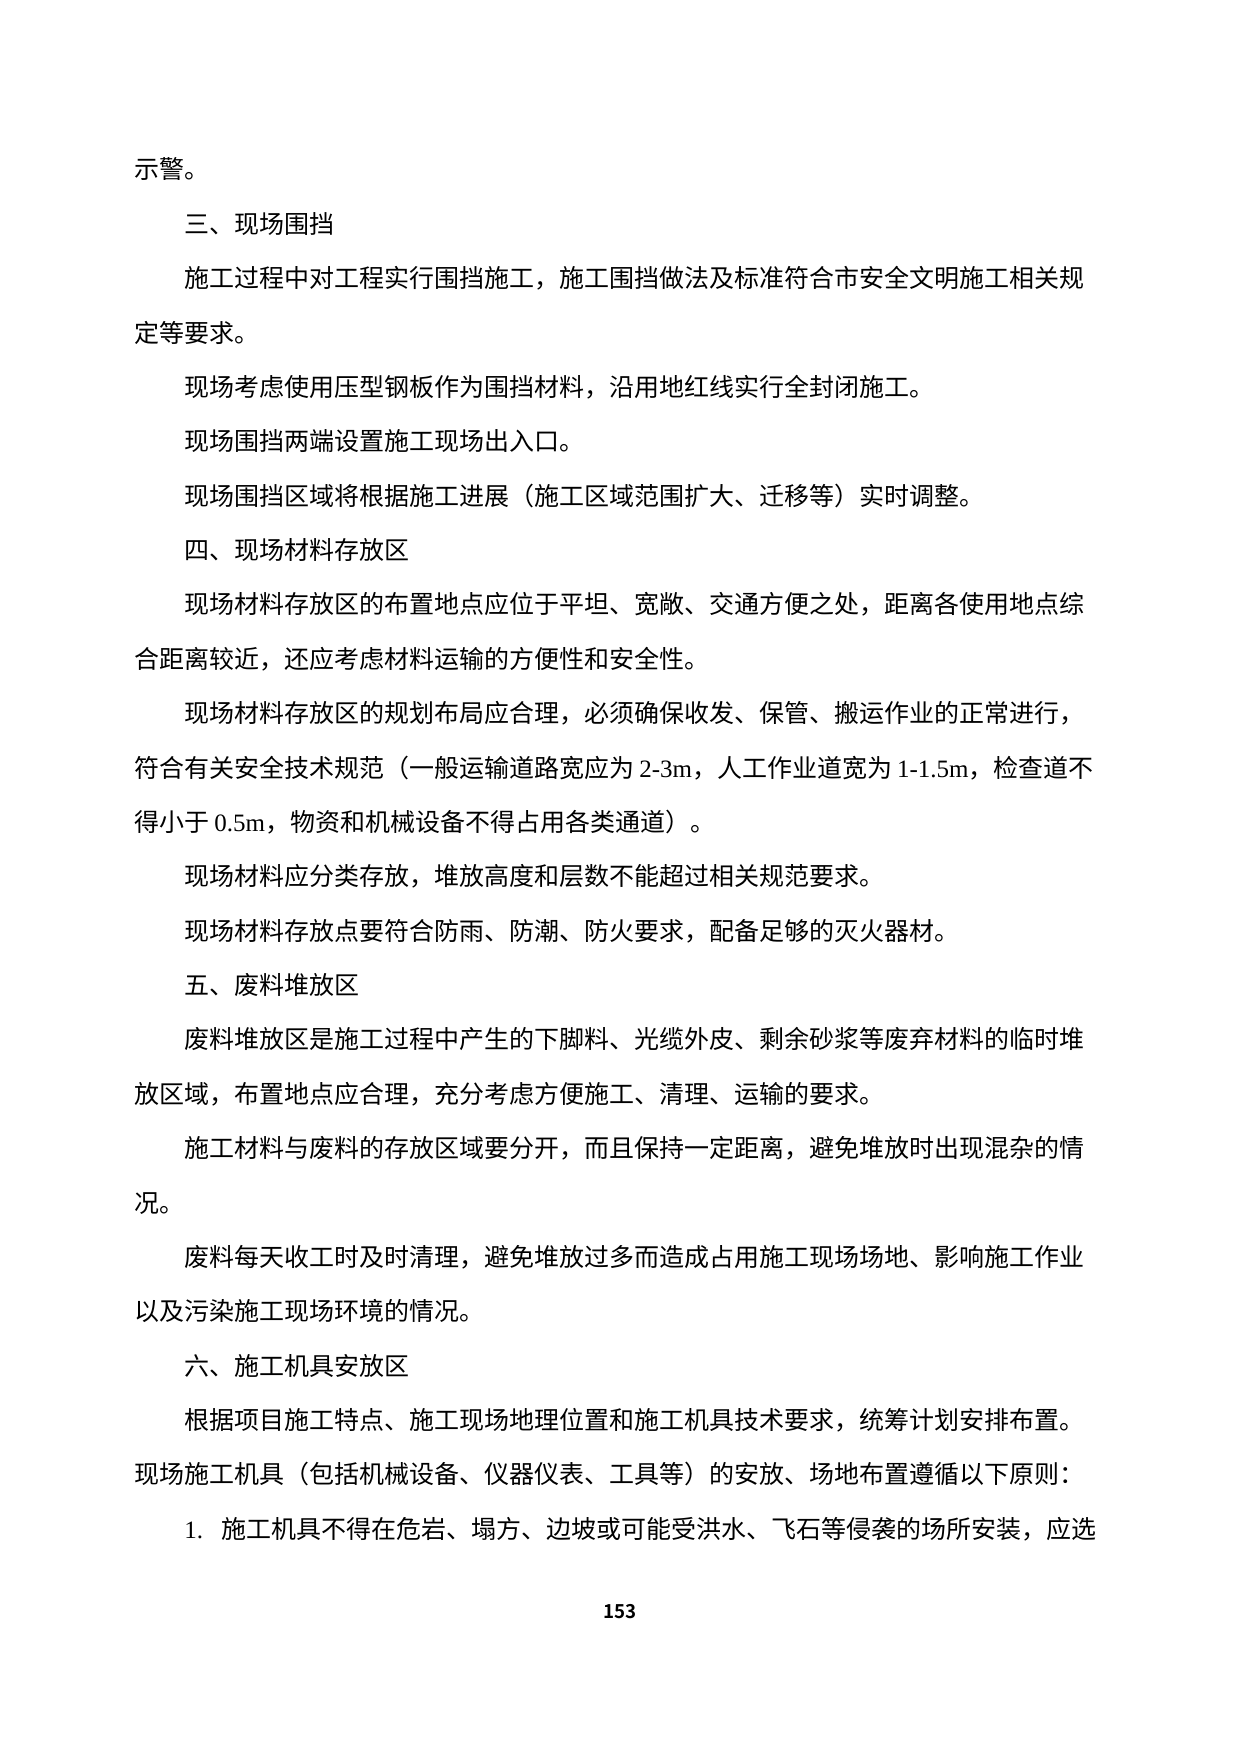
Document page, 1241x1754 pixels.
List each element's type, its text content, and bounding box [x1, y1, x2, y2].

text 六、施工机具安放区 [134, 1346, 1106, 1382]
text 现场材料存放区的规划布局应合理，必须确保收发、保管、搬运作业的正常进行，符合有关安全技术规范（一般运输道路宽应为2-3m，人工作业道宽为1-1.5m，检查道不得小于0.5m，物资和机械设备不得占用各类通道）。 [134, 694, 1106, 839]
text 废料堆放区是施工过程中产生的下脚料、光缆外皮、剩余砂浆等废弃材料的临时堆放区域，布置地点应合理，充分考虑方便施工、清理、运输的要求。 [134, 1020, 1106, 1111]
text 现场围挡区域将根据施工进展（施工区域范围扩大、迁移等）实时调整。 [134, 476, 1106, 512]
text 现场材料应分类存放，堆放高度和层数不能超过相关规范要求。 [134, 857, 1106, 893]
text 施工材料与废料的存放区域要分开，而且保持一定距离，避免堆放时出现混杂的情况。 [134, 1129, 1106, 1219]
text 施工过程中对工程实行围挡施工，施工围挡做法及标准符合市安全文明施工相关规定等要求。 [134, 259, 1106, 349]
text 现场考虑使用压型钢板作为围挡材料，沿用地红线实行全封闭施工。 [134, 367, 1106, 404]
text 四、现场材料存放区 [134, 531, 1106, 567]
text 根据项目施工特点、施工现场地理位置和施工机具技术要求，统筹计划安排布置。现场施工机具（包括机械设备、仪器仪表、工具等）的安放、场地布置遵循以下原则： [134, 1401, 1106, 1491]
text 现场材料存放点要符合防雨、防潮、防火要求，配备足够的灭火器材。 [134, 911, 1106, 947]
text 三、现场围挡 [134, 204, 1106, 241]
text 废料每天收工时及时清理，避免堆放过多而造成占用施工现场场地、影响施工作业以及污染施工现场环境的情况。 [134, 1237, 1106, 1328]
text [134, 150, 1106, 186]
text 五、废料堆放区 [134, 966, 1106, 1002]
text 现场围挡两端设置施工现场出入口。 [134, 422, 1106, 458]
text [134, 1509, 1106, 1546]
text 现场材料存放区的布置地点应位于平坦、宽敞、交通方便之处，距离各使用地点综合距离较近，还应考虑材料运输的方便性和安全性。 [134, 585, 1106, 676]
